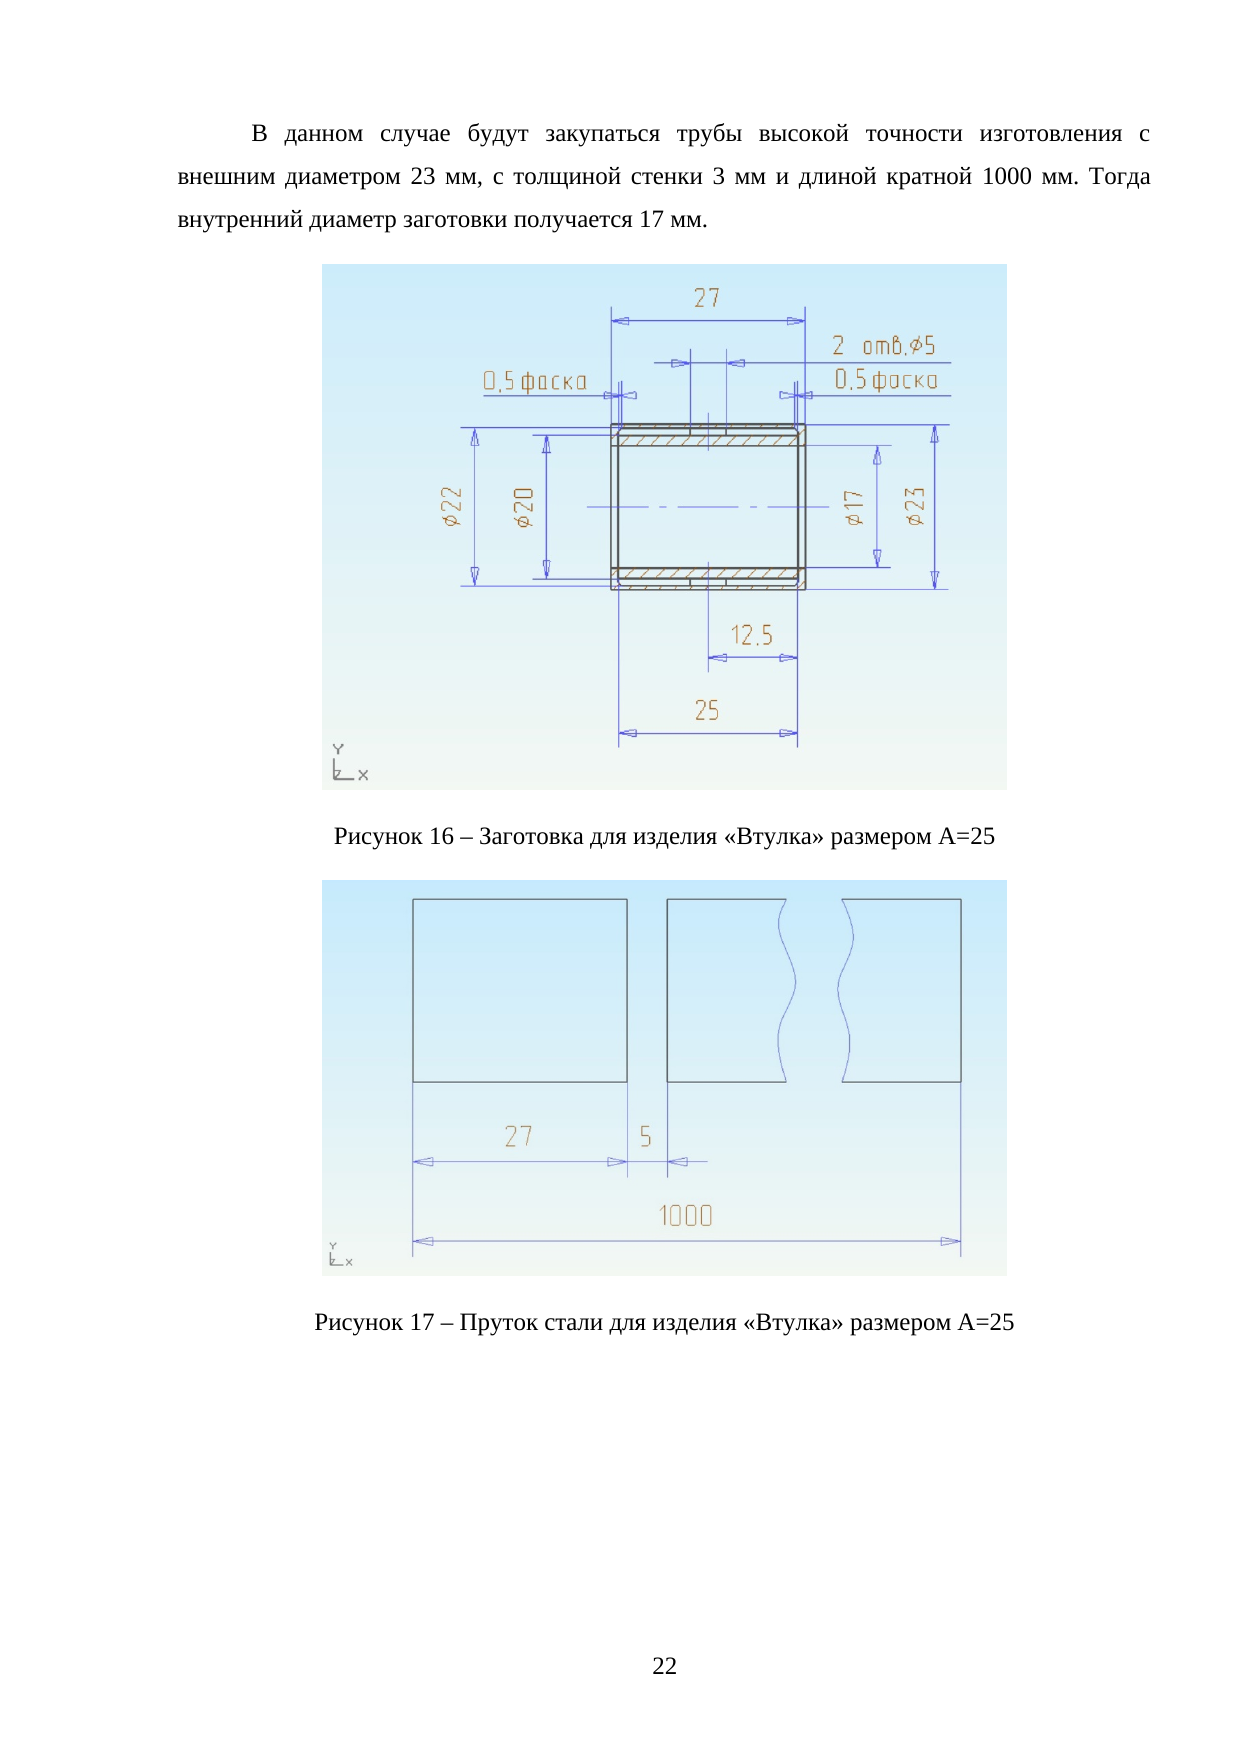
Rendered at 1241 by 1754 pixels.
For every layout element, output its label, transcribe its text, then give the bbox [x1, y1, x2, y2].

text Рисунок 16 – Заготовка для изделия «Втулка» размером А=25 [177, 821, 1152, 849]
text В данном случае будут закупаться трубы высокой точности изготовления с внешним диаметром 23 мм, с толщиной стенки 3 мм и длиной кратной 1000 мм. Тогда внутренний диаметр заготовки получается 17 мм. [177, 118, 1152, 233]
picture [322, 264, 1007, 790]
picture [322, 880, 1007, 1276]
text Рисунок 17 – Пруток стали для изделия «Втулка» размером А=25 [177, 1307, 1152, 1336]
